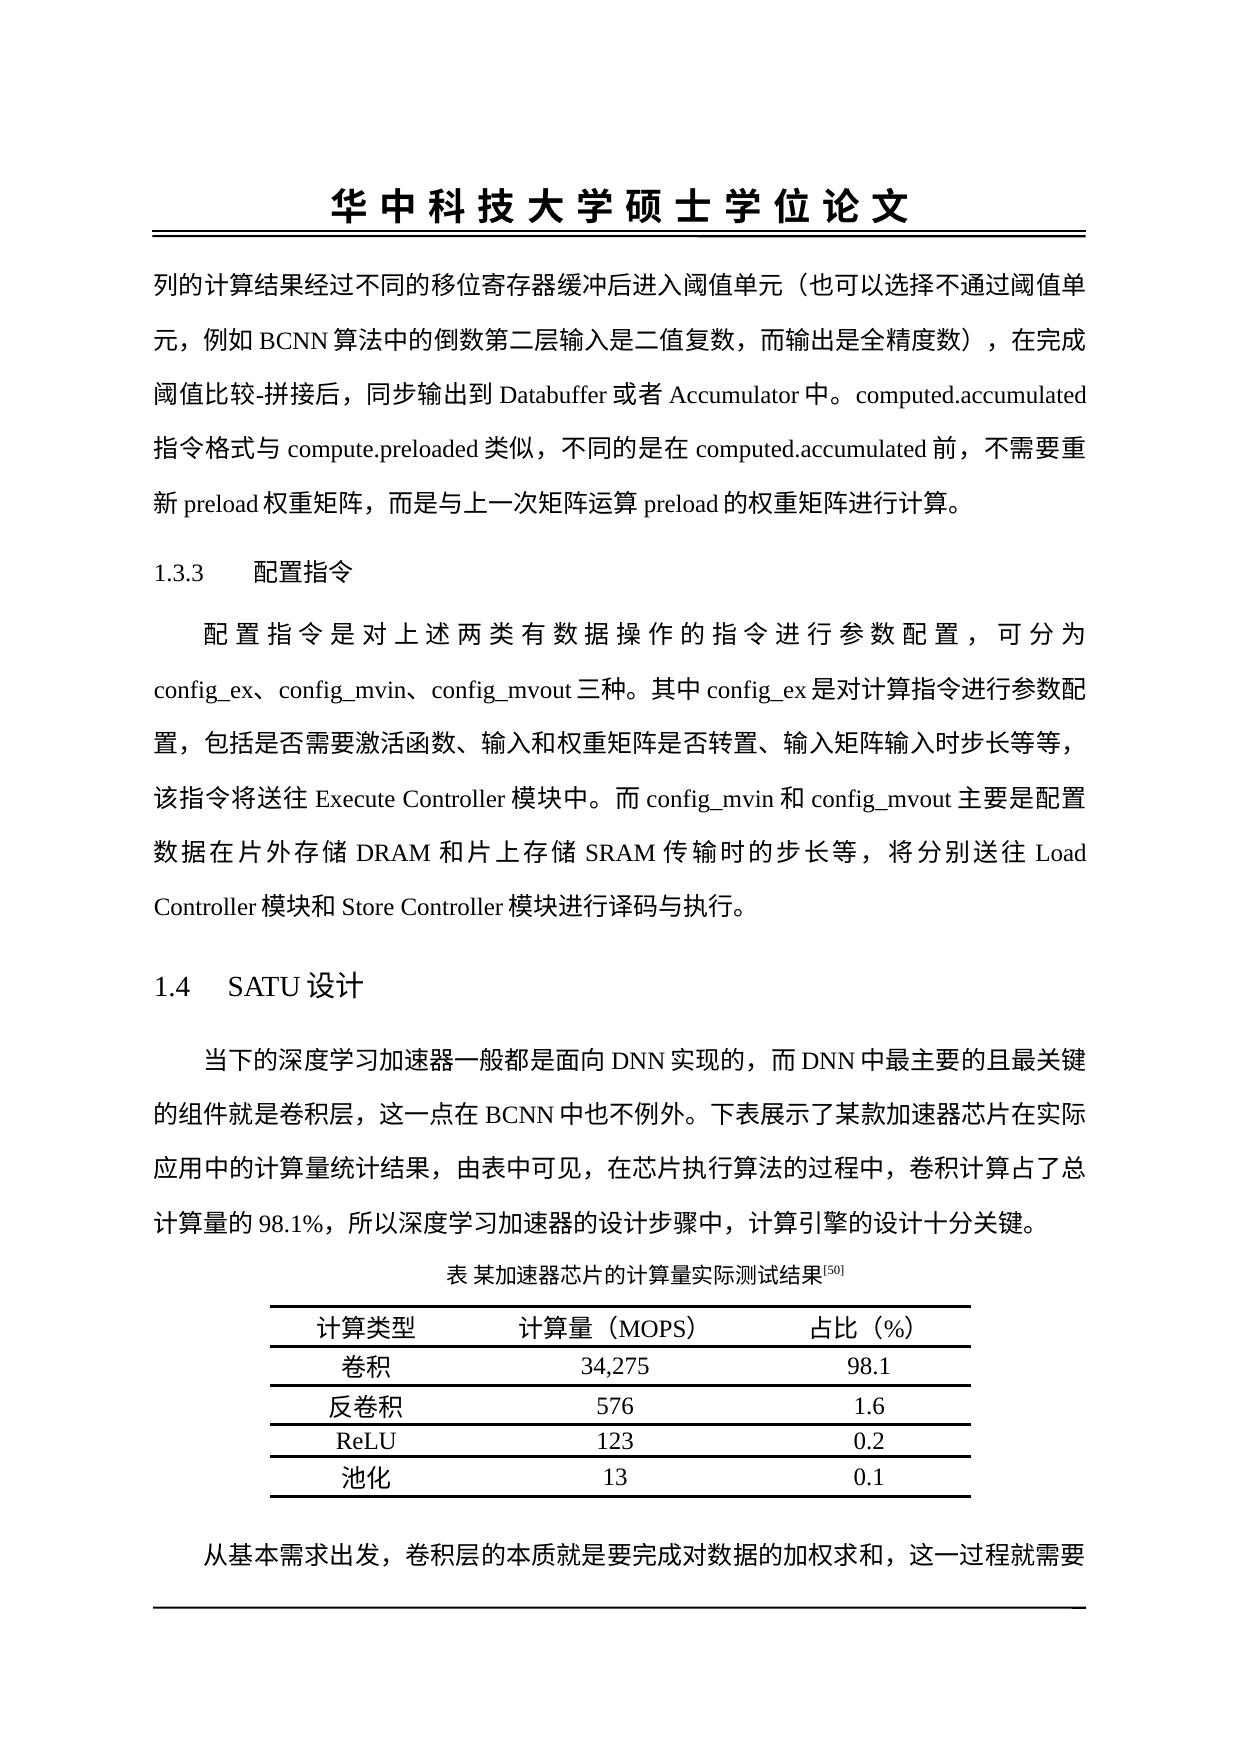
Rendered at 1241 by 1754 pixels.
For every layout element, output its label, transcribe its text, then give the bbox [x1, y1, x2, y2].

table_header 占比 [768, 1308, 971, 1344]
table_cell 反卷积 [270, 1387, 462, 1423]
table_cell 123 [463, 1426, 767, 1455]
table_cell 13 [463, 1458, 767, 1495]
table_cell 0.1 [768, 1458, 971, 1495]
table_cell 1.6 [768, 1387, 971, 1423]
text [153, 266, 1087, 519]
table_cell 98. [768, 1348, 971, 1384]
table_cell 卷积 [270, 1348, 462, 1384]
table_header 计算类型 [270, 1308, 462, 1344]
table_cell 0.2 [768, 1426, 971, 1455]
text 当下的深度学习加速器一般都是面向DNN实现的，而DNN中最主要的且最关键的组件就是卷积层，这一点在BCNN中也不例外。下表展示了某款加速器芯片在实际应用中的计算量统计结果，由表中可见，在芯片执行算法的过程中，卷积计算占了总计算量的98.1%，所以深度学习加速器的设计步骤中，计算引擎的设计十分关键。 [153, 1040, 1087, 1239]
text 配置指令是对上述两类有数据操作的指令进行参数配置，可分为config_ex、config_mvin、config_mvout三种。其中config_ex是对计算指令进行参数配置，包括是否需要激活函数、输入和权重矩阵是否转置、输入矩阵输入时步长等等，该指令将送往Execute Controller模块中。而config_mvin和config_mvout主要是配置数据在片外存储DRAM和片上存储SRAM传输时的步长等，将分别送往Load Controller模块和Store Controller模块进行译码与执行。 [153, 615, 1087, 923]
table_cell 34,275 [463, 1348, 767, 1384]
table_cell 池化 [270, 1458, 462, 1495]
table_header 计算量（MOPS） [463, 1308, 767, 1344]
table_cell ReLU [270, 1426, 462, 1455]
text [153, 1536, 1087, 1572]
table_cell 576 [463, 1387, 767, 1423]
subtitle 配置指令 [153, 552, 1087, 588]
subtitle SATU设计 [153, 962, 1087, 1004]
